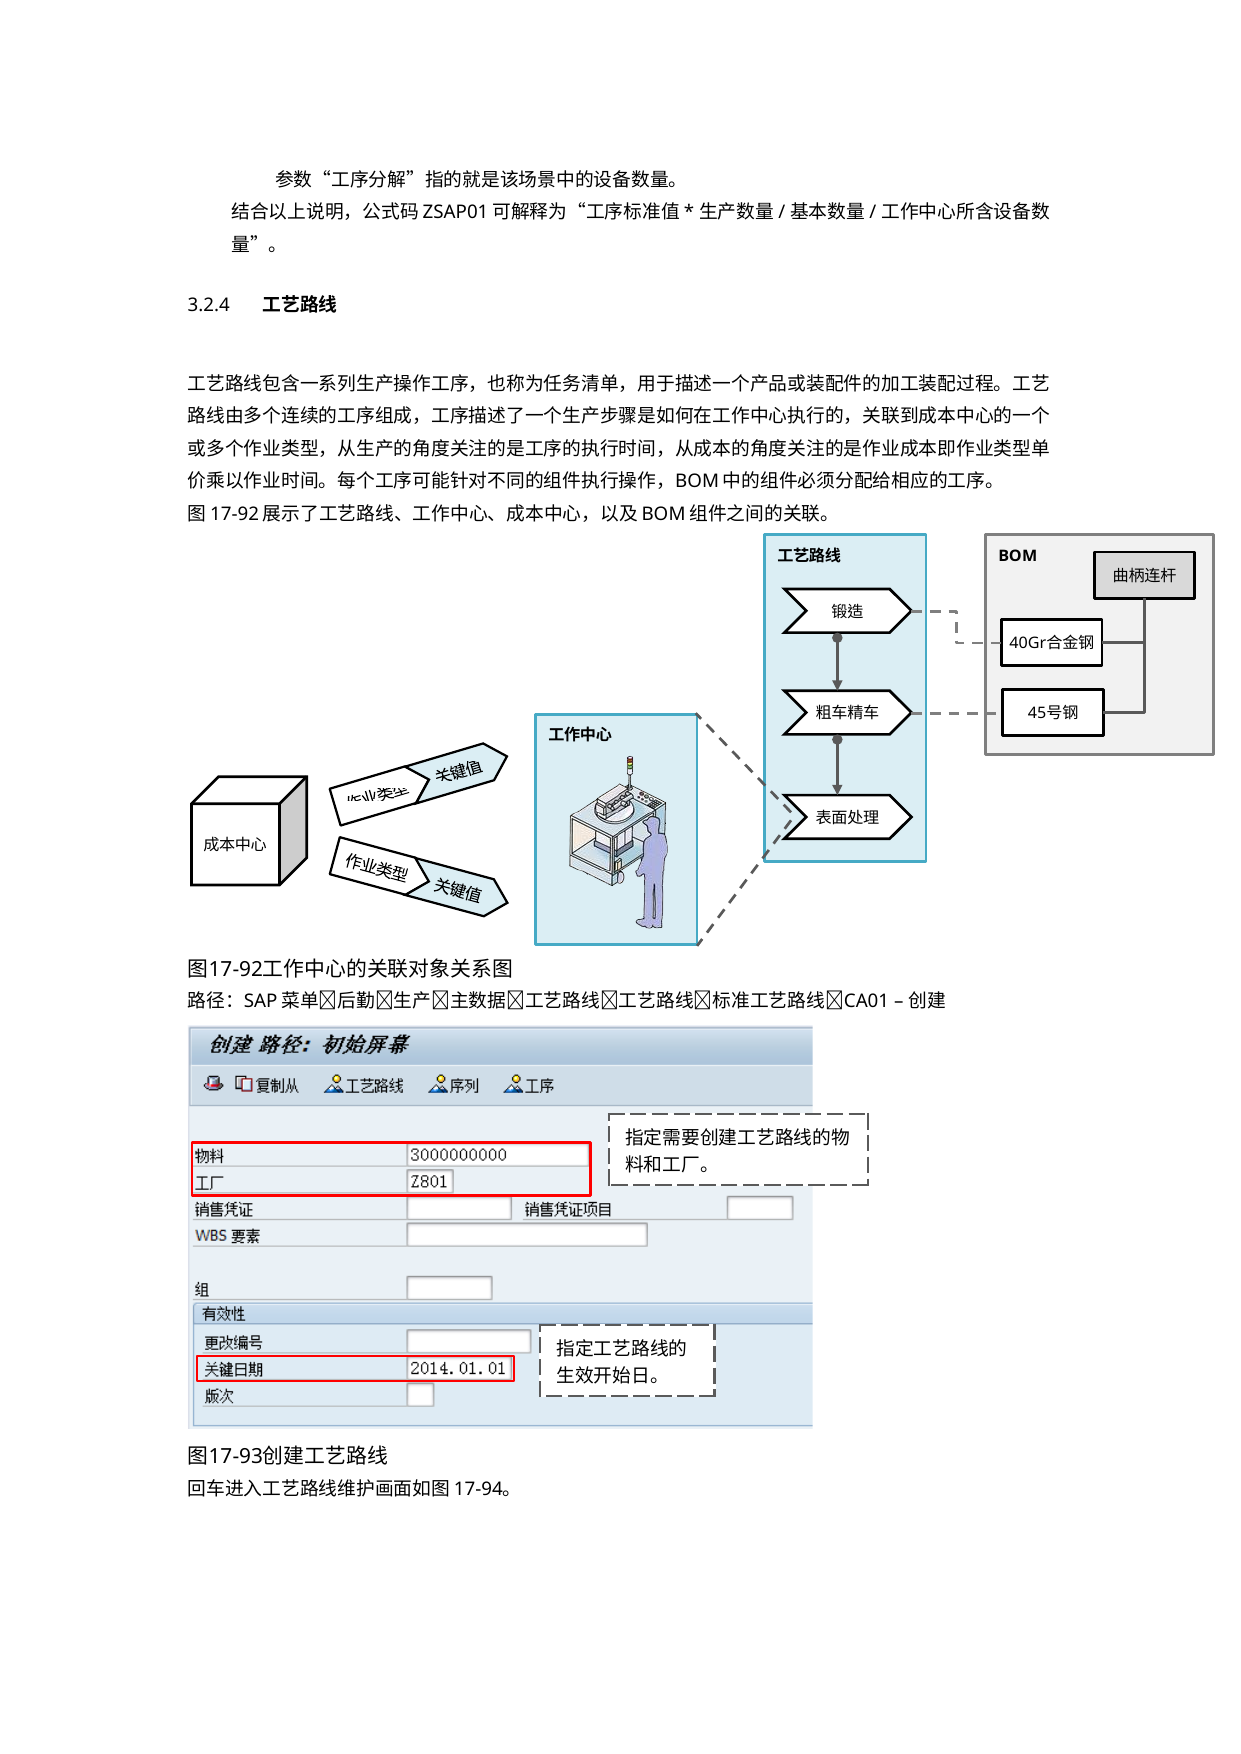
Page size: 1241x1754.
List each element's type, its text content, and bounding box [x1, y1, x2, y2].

text 工艺路线包含一系列生产操作工序，也称为任务清单，用于描述一个产品或装配件的加工装配过程。工艺路线由多个连续的工序组成，工序描述了一个生产步骤是如何在工作中心执行的，关联到成本中心的一个或多个作业类型，从生产的角度关注的是工序的执行时间，从成本的角度关注的是作业成本即作业类型单价乘以作业时间。每个工序可能针对不同的组件执行操作，BOM中的组件必须分配给相应的工序。 [187, 366, 1053, 496]
text 路径：SAP菜单后勤生产主数据工艺路线工艺路线标准工艺路线CA01 – 创建 [187, 983, 1053, 1016]
subtitle 工艺路线 [187, 287, 1053, 319]
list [231, 162, 1053, 194]
list 结合以上说明，公式码ZSAP01可解释为“工序标准值 * 生产数量 / 基本数量 / 工作中心所含设备数量”。 [231, 194, 1053, 259]
picture [187, 1025, 813, 1429]
